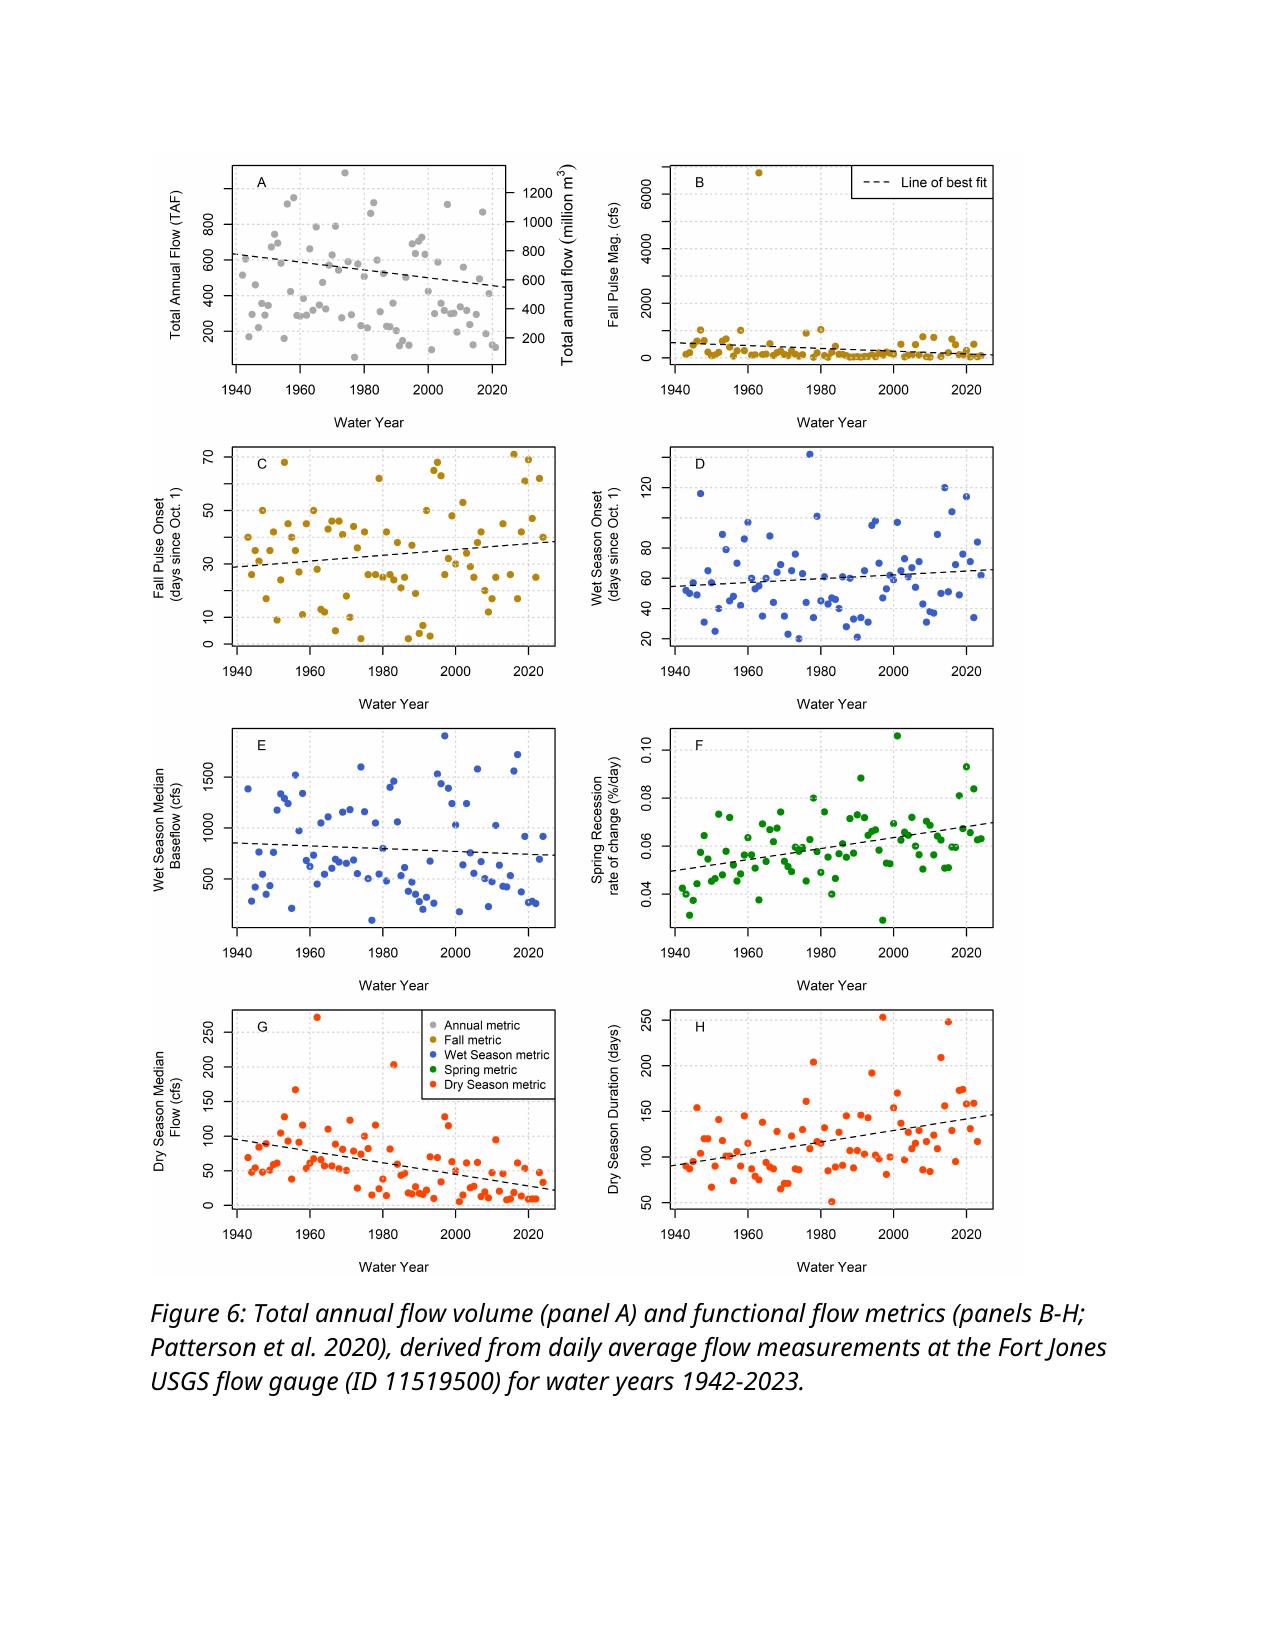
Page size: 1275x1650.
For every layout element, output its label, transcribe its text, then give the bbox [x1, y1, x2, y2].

picture [150, 150, 1025, 1275]
text Figure 6: Total annual flow volume (panel A) and functional flow metrics (panels B-H; Patterson et al. 2020), derived from daily average flow measurements at the Fort Jones USGS flow gauge (ID 11519500) for water years 1942-2023. [150, 1296, 1125, 1398]
